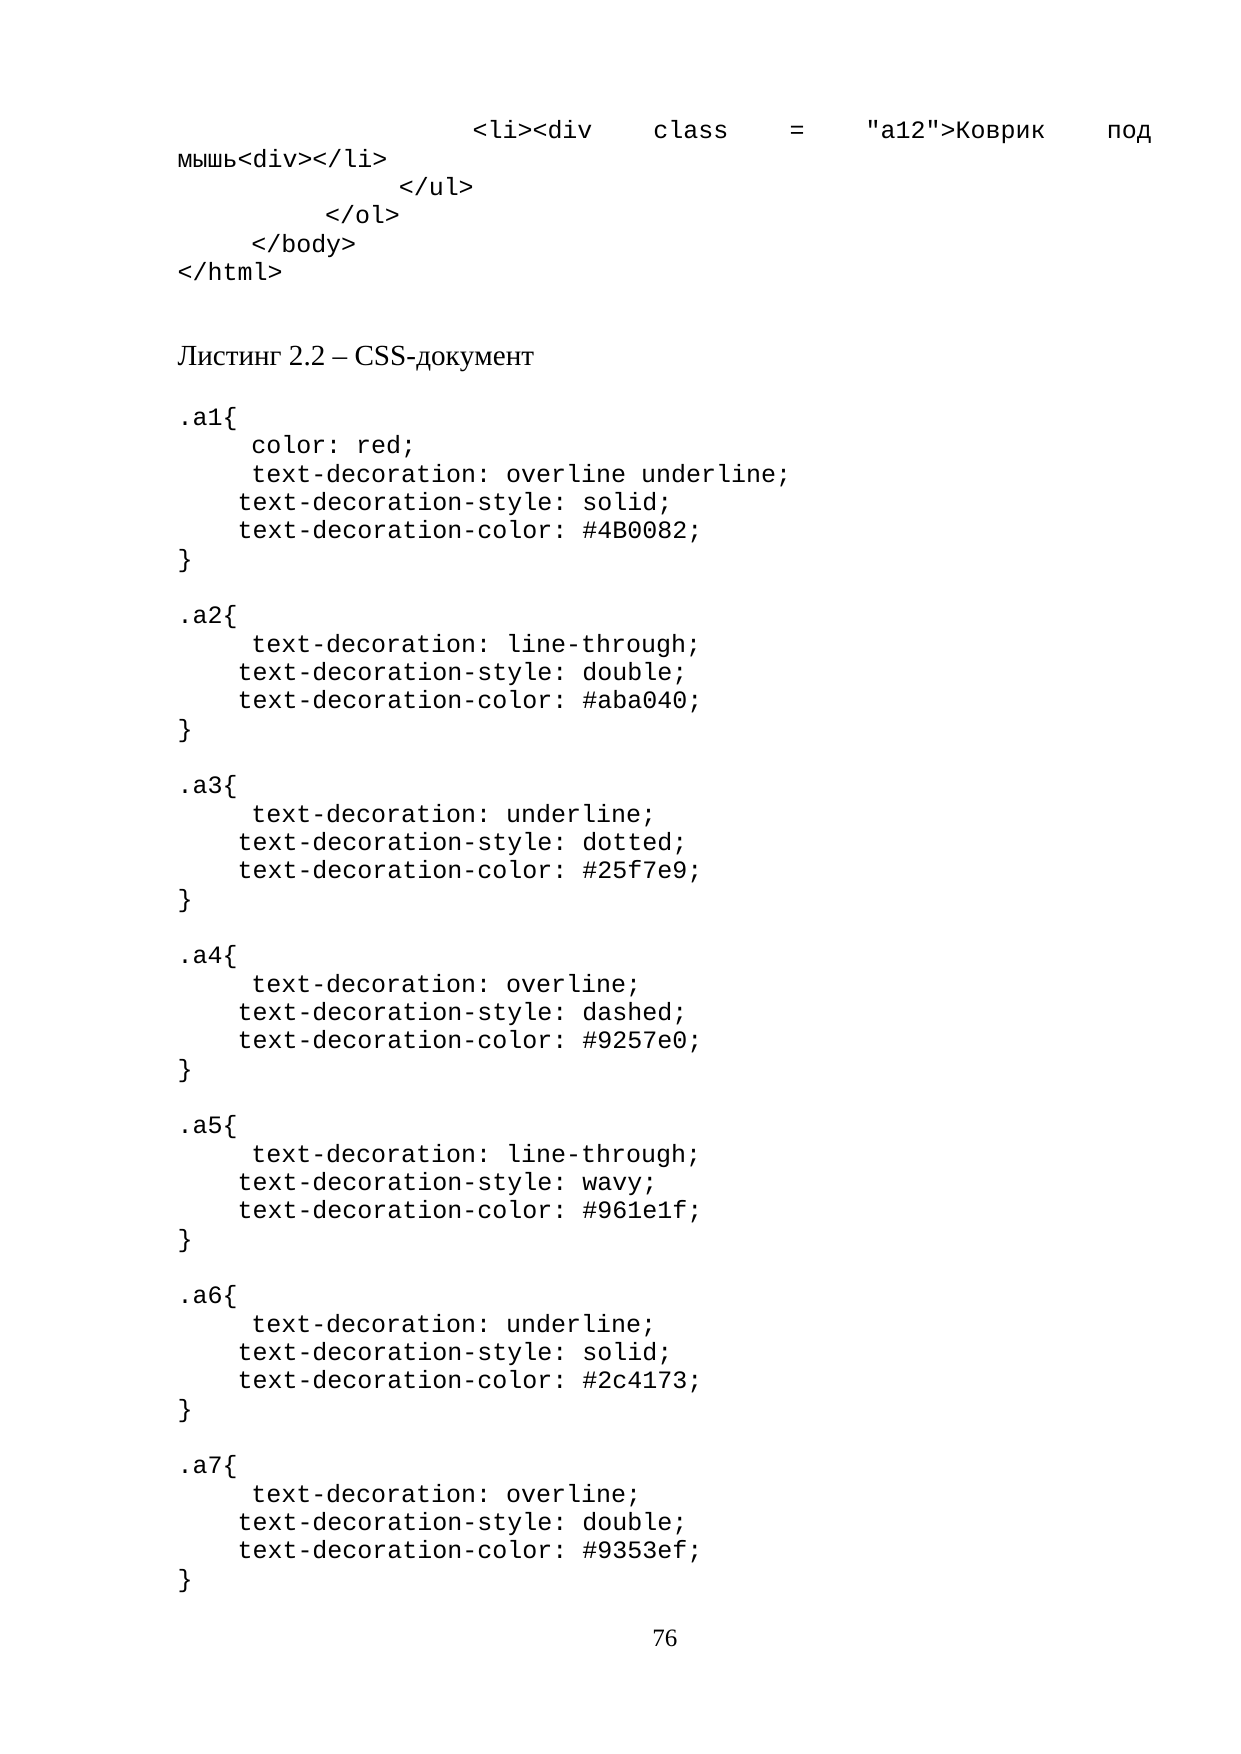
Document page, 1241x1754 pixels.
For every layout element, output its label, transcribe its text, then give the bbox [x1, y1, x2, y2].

text .a3{ [177, 773, 1152, 801]
text text-decoration: overline; [177, 1481, 1152, 1510]
text text-decoration-style: double; [177, 1510, 1152, 1538]
text text-decoration-color: #25f7e9; [177, 858, 1152, 886]
text text-decoration-color: #9353ef; [177, 1538, 1152, 1566]
text text-decoration-color: #2c4173; [177, 1368, 1152, 1396]
text text-decoration: overline; [177, 971, 1152, 1000]
text } [177, 1056, 1152, 1085]
text <li><div class = "a12">Коврик под мышь<div></li> [177, 118, 1152, 175]
text .a6{ [177, 1283, 1152, 1311]
text } [177, 1226, 1152, 1255]
text color: red; [177, 433, 1152, 461]
text text-decoration: overline underline; [177, 461, 1152, 490]
text </ul> [177, 175, 1152, 203]
text </ol> [177, 203, 1152, 231]
text text-decoration-color: #961e1f; [177, 1198, 1152, 1226]
text } [177, 886, 1152, 915]
text text-decoration: underline; [177, 1311, 1152, 1340]
text </html> [177, 260, 1152, 288]
text text-decoration-style: solid; [177, 490, 1152, 518]
text text-decoration-style: wavy; [177, 1170, 1152, 1198]
text text-decoration-color: #9257e0; [177, 1028, 1152, 1056]
text } [177, 716, 1152, 745]
text .a7{ [177, 1453, 1152, 1481]
text text-decoration-color: #4B0082; [177, 518, 1152, 546]
text } [177, 1566, 1152, 1595]
text text-decoration-style: double; [177, 660, 1152, 688]
text } [177, 546, 1152, 575]
text text-decoration-color: #aba040; [177, 688, 1152, 716]
text .a2{ [177, 603, 1152, 631]
text .a5{ [177, 1113, 1152, 1141]
text text-decoration: underline; [177, 801, 1152, 830]
text } [177, 1396, 1152, 1425]
text text-decoration-style: dotted; [177, 830, 1152, 858]
text text-decoration: line-through; [177, 631, 1152, 660]
text text-decoration-style: solid; [177, 1340, 1152, 1368]
text text-decoration-style: dashed; [177, 1000, 1152, 1028]
text Листинг 2.2 – CSS-документ [177, 338, 1152, 371]
text .a1{ [177, 405, 1152, 433]
text </body> [177, 231, 1152, 260]
text .a4{ [177, 943, 1152, 971]
text text-decoration: line-through; [177, 1141, 1152, 1170]
